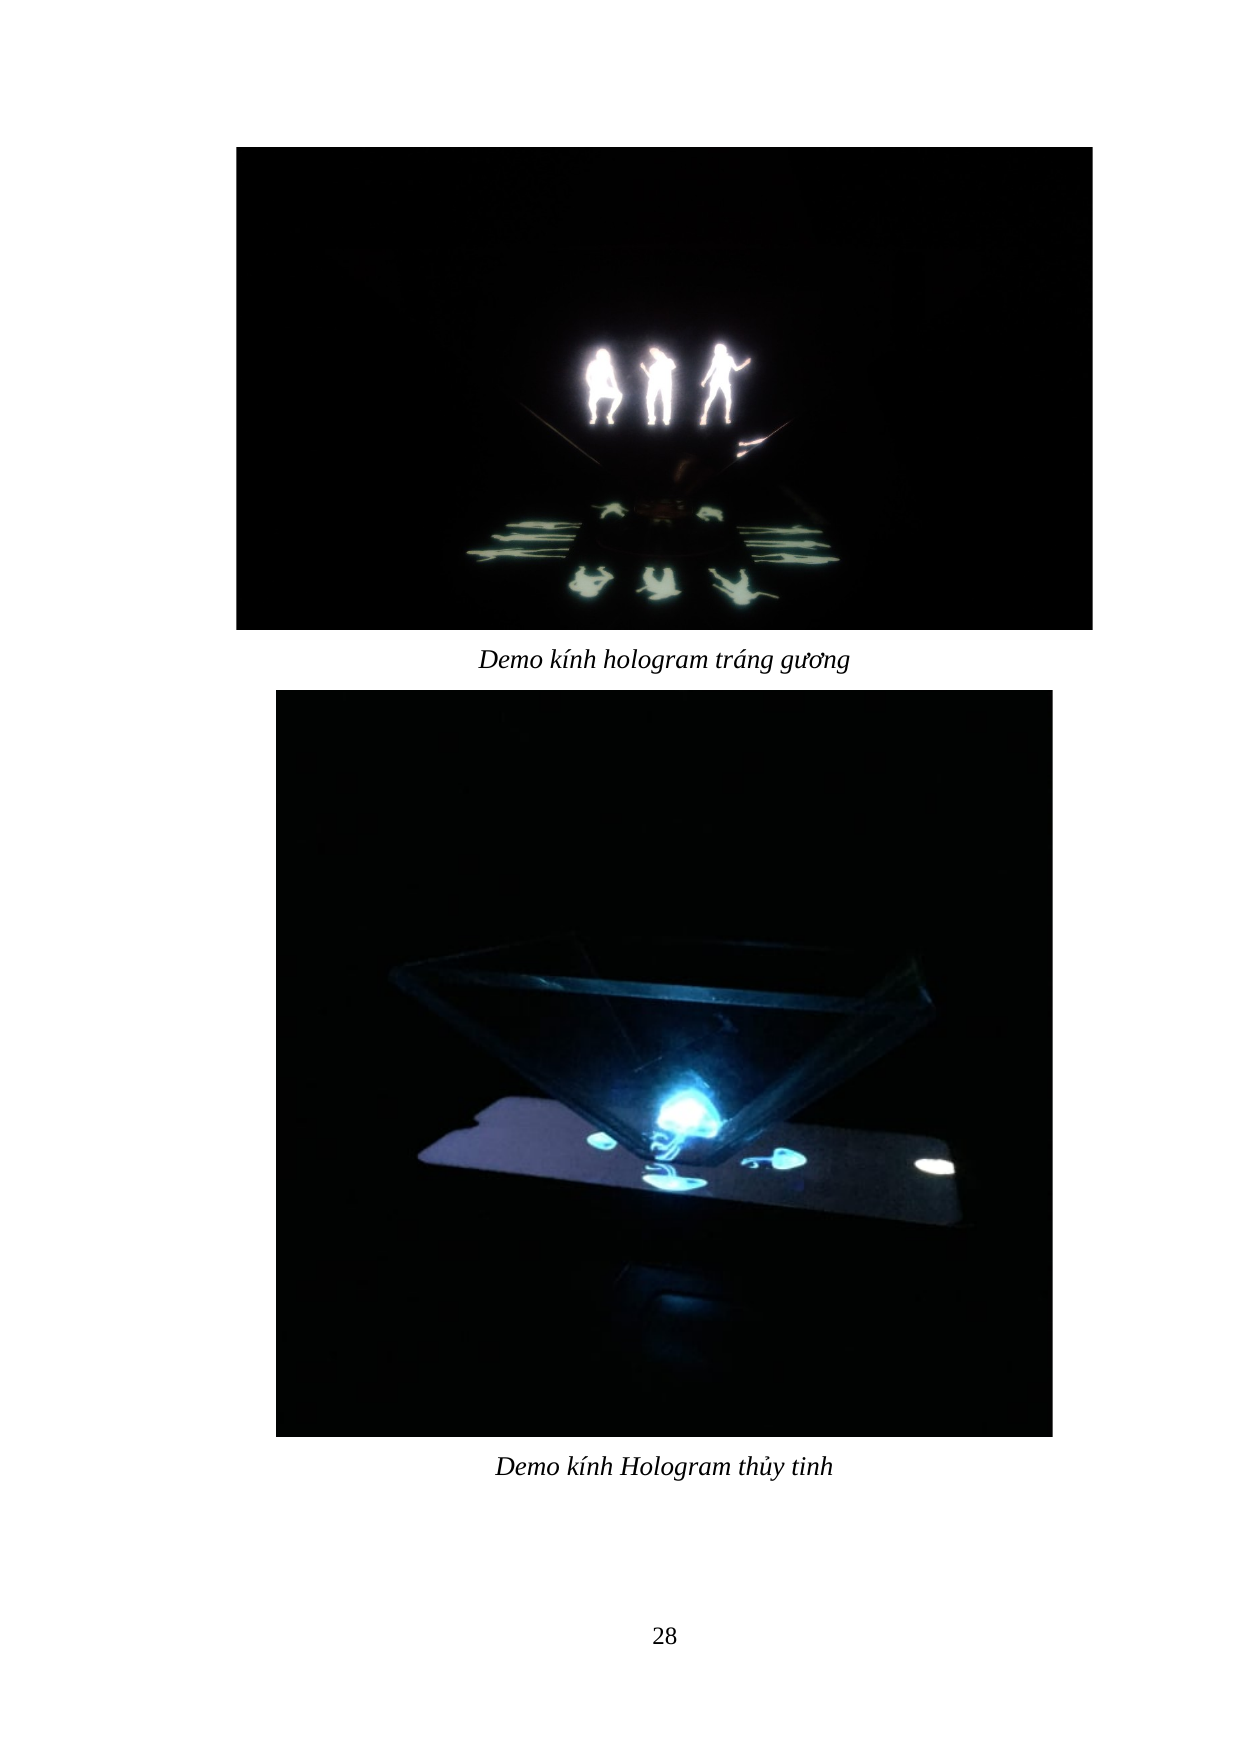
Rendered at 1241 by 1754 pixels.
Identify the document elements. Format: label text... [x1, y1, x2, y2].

list Demo kính hologram tráng gương [207, 644, 1122, 675]
list Demo kính Hologram thủy tinh [207, 1450, 1122, 1482]
picture [276, 690, 1053, 1437]
picture [236, 147, 1093, 630]
